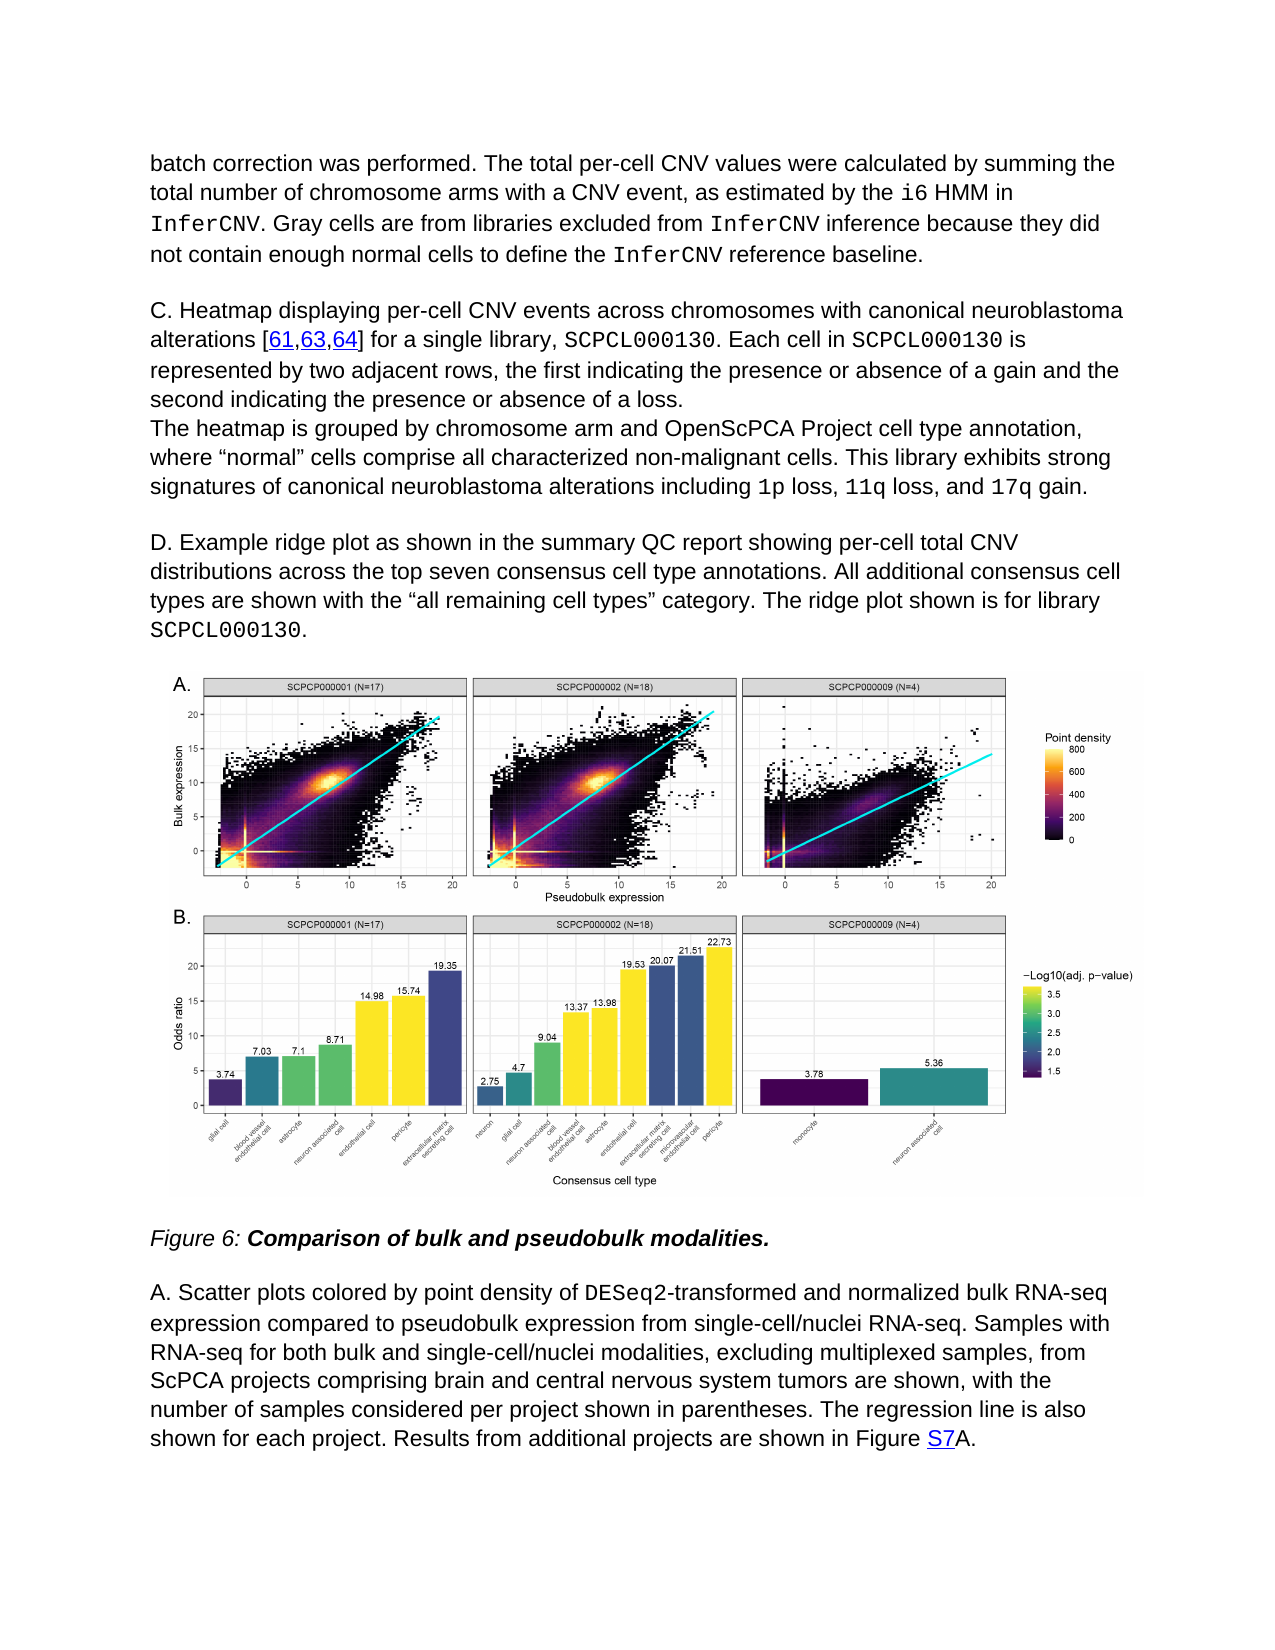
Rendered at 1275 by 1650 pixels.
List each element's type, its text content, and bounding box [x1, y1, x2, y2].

text Figure 6: Comparison of bulk and pseudobulk modalities. [150, 1225, 1125, 1251]
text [150, 150, 1125, 269]
picture [168, 671, 1144, 1197]
text A. Scatter plots colored by point density of DESeq2-transformed and normalized bulk RNA-seq expression compared to pseudobulk expression from single-cell/nuclei RNA-seq. Samples with RNA-seq for both bulk and single-cell/nuclei modalities, excluding multiplexed samples, from ScPCA projects comprising brain and central nervous system tumors are shown, with the number of samples considered per project shown in parentheses. The regression line is also shown for each project. Results from additional projects are shown in Figure S7A. [150, 1279, 1125, 1452]
text C. Heatmap displaying per-cell CNV events across chromosomes with canonical neuroblastoma alterations [61,63,64] for a single library, SCPCL000130. Each cell in SCPCL000130 is represented by two adjacent rows, the first indicating the presence or absence of a gain and the second indicating the presence or absence of a loss. The heatmap is grouped by chromosome arm and OpenScPCA Project cell type annotation, where “normal” cells comprise all characterized non-malignant cells. This library exhibits strong signatures of canonical neuroblastoma alterations including 1p loss, 11q loss, and 17q gain. [150, 297, 1125, 501]
text D. Example ridge plot as shown in the summary QC report showing per-cell total CNV distributions across the top seven consensus cell type annotations. All additional consensus cell types are shown with the “all remaining cell types” category. The ridge plot shown is for library SCPCL000130. [150, 529, 1125, 644]
